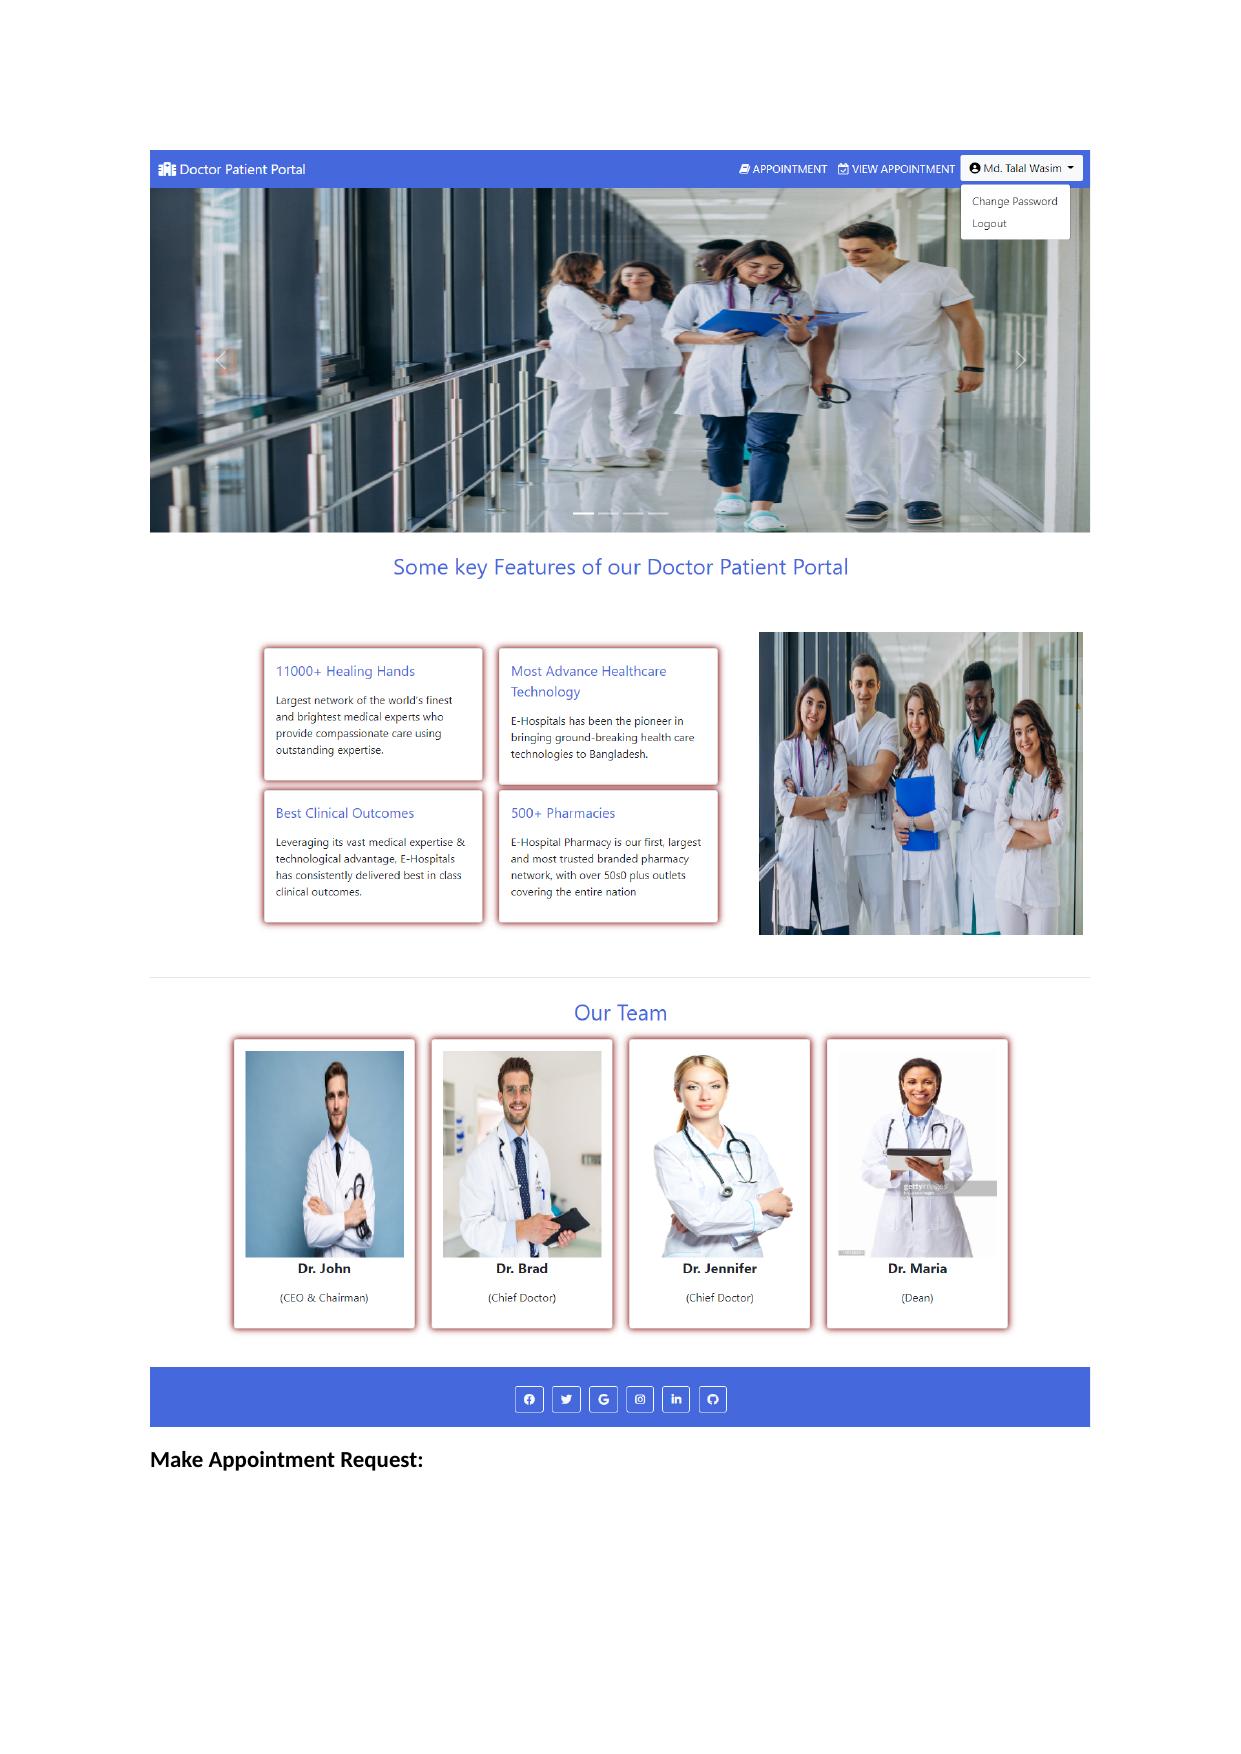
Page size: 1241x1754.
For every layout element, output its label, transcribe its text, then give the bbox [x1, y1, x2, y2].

text Make Appointment Request: [150, 1445, 1090, 1473]
picture [150, 150, 1091, 1427]
